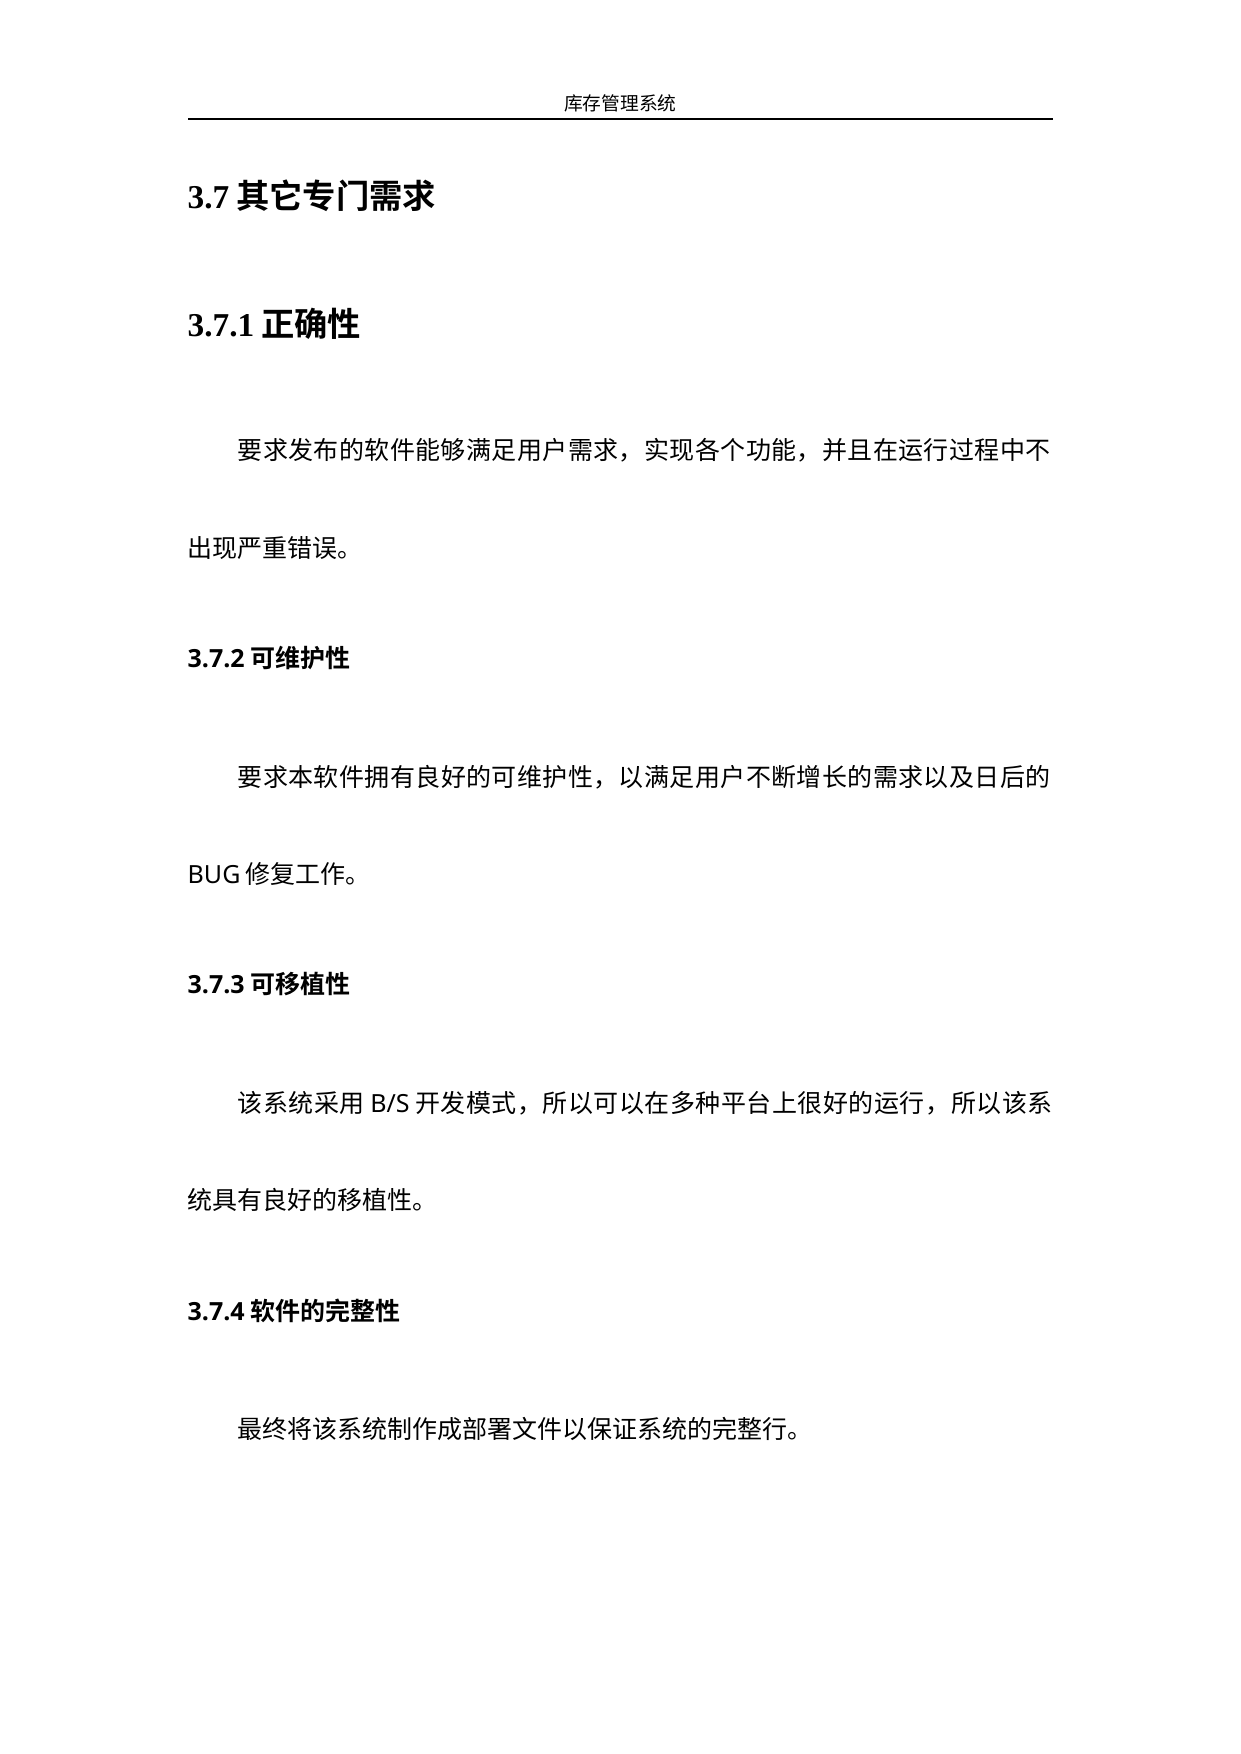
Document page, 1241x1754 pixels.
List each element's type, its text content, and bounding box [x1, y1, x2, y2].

subtitle 3.7.1正确性 [187, 289, 1053, 354]
text 要求本软件拥有良好的可维护性，以满足用户不断增长的需求以及日后的BUG修复工作。 [187, 743, 1053, 905]
subtitle 3.7其它专门需求 [187, 162, 1053, 227]
subtitle 3.7.3可移植性 [187, 950, 1053, 1015]
text 该系统采用B/S开发模式，所以可以在多种平台上很好的运行，所以该系统具有良好的移植性。 [187, 1069, 1053, 1231]
text 要求发布的软件能够满足用户需求，实现各个功能，并且在运行过程中不出现严重错误。 [187, 416, 1053, 579]
subtitle 3.7.2可维护性 [187, 624, 1053, 689]
subtitle 3.7.4软件的完整性 [187, 1277, 1053, 1342]
text 最终将该系统制作成部署文件以保证系统的完整行。 [187, 1395, 1053, 1460]
